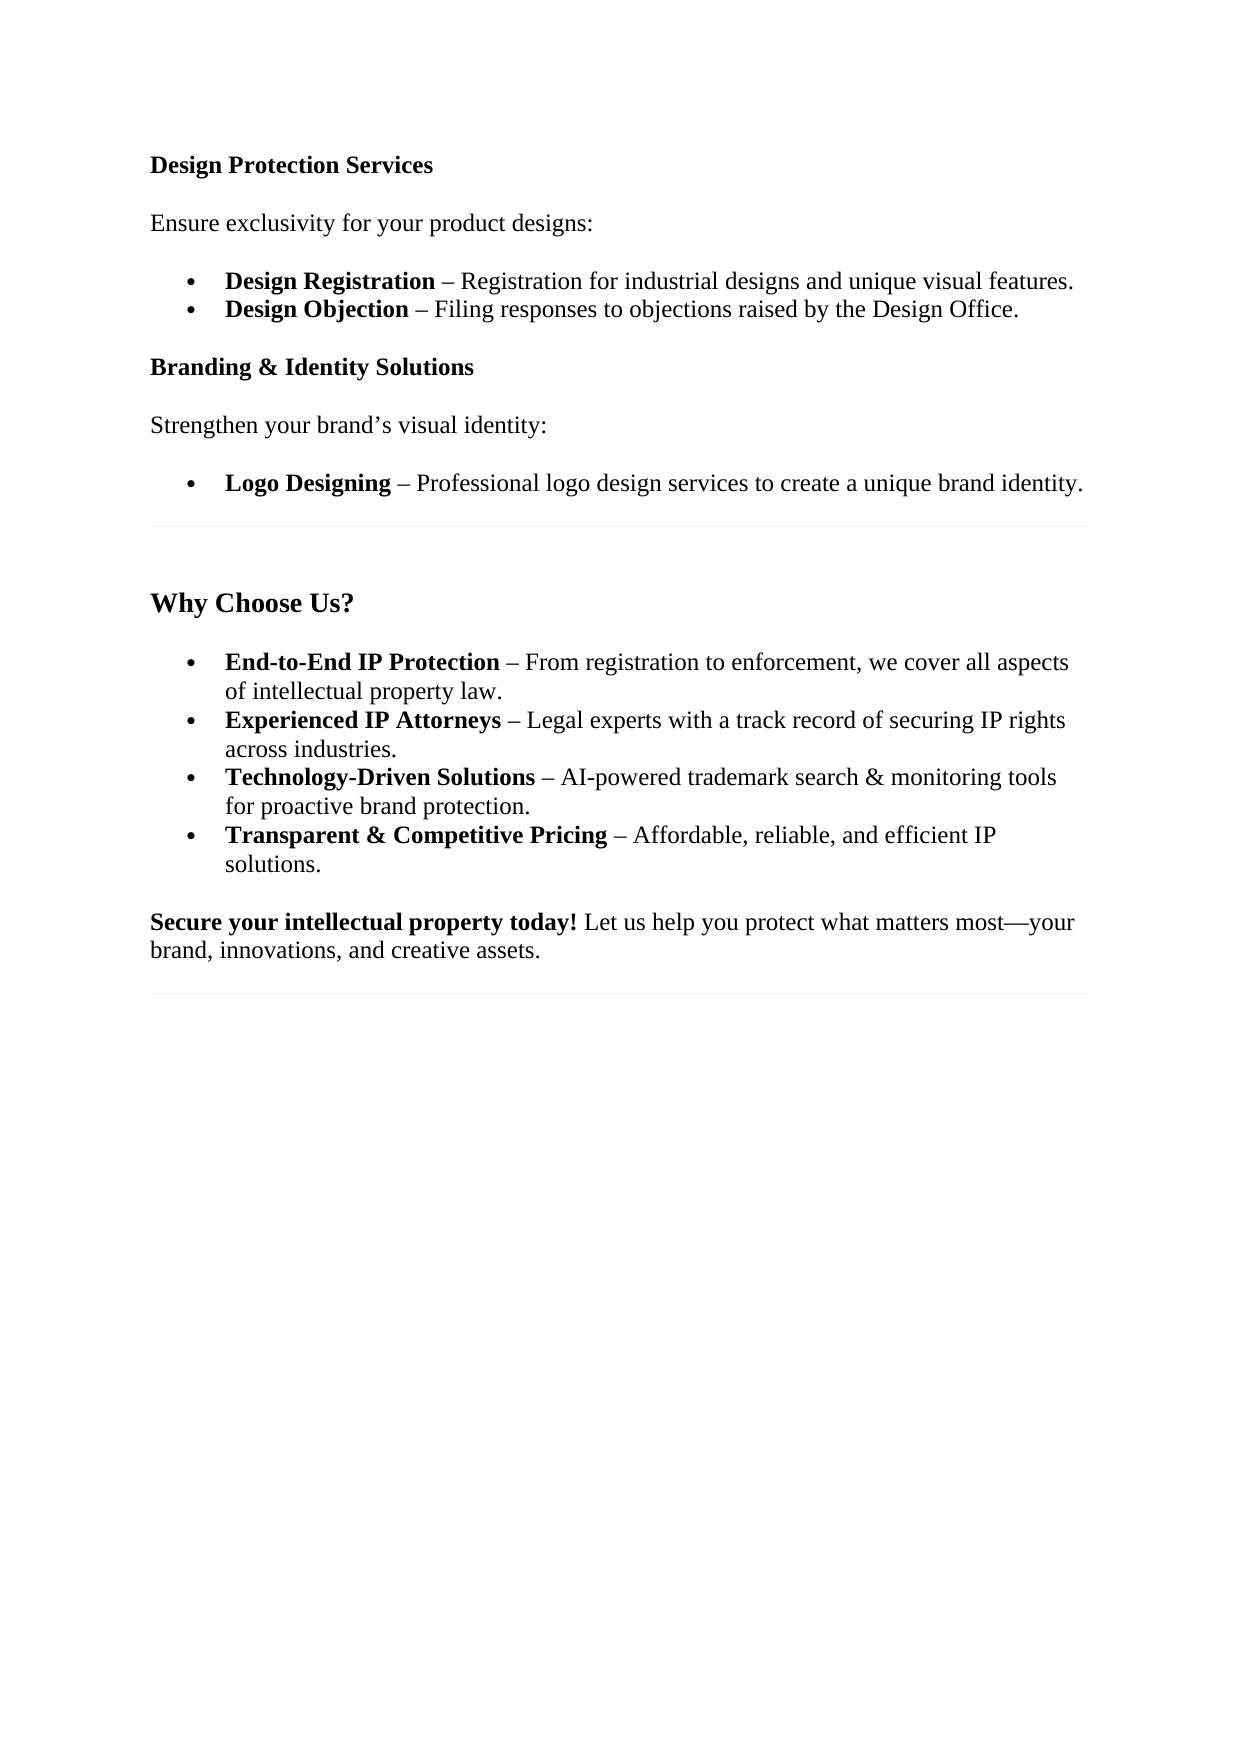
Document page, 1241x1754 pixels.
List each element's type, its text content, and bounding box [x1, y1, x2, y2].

list Design Objection – Filing responses to objections raised by the Design Office. [187, 294, 1090, 323]
list Design Registration – Registration for industrial designs and unique visual features. [187, 266, 1090, 294]
list End-to-End IP Protection – From registration to enforcement, we cover all aspects of intellectual property law. [187, 647, 1090, 705]
text Ensure exclusivity for your product designs: [150, 208, 1090, 237]
text Design Protection Services [150, 150, 1090, 179]
text Secure your intellectual property today! Let us help you protect what matters most—your brand, innovations, and creative assets. [150, 907, 1090, 964]
text Branding & Identity Solutions [150, 352, 1090, 381]
text Strengthen your brand’s visual identity: [150, 410, 1090, 439]
list Experienced IP Attorneys – Legal experts with a track record of securing IP rights across industries. [187, 705, 1090, 762]
list Technology-Driven Solutions – AI-powered trademark search & monitoring tools for proactive brand protection. [187, 762, 1090, 820]
text Why Choose Us? [150, 586, 1090, 618]
list Logo Designing – Professional logo design services to create a unique brand identity. [187, 468, 1090, 497]
list Transparent & Competitive Pricing – Affordable, reliable, and efficient IP solutions. [187, 820, 1090, 877]
